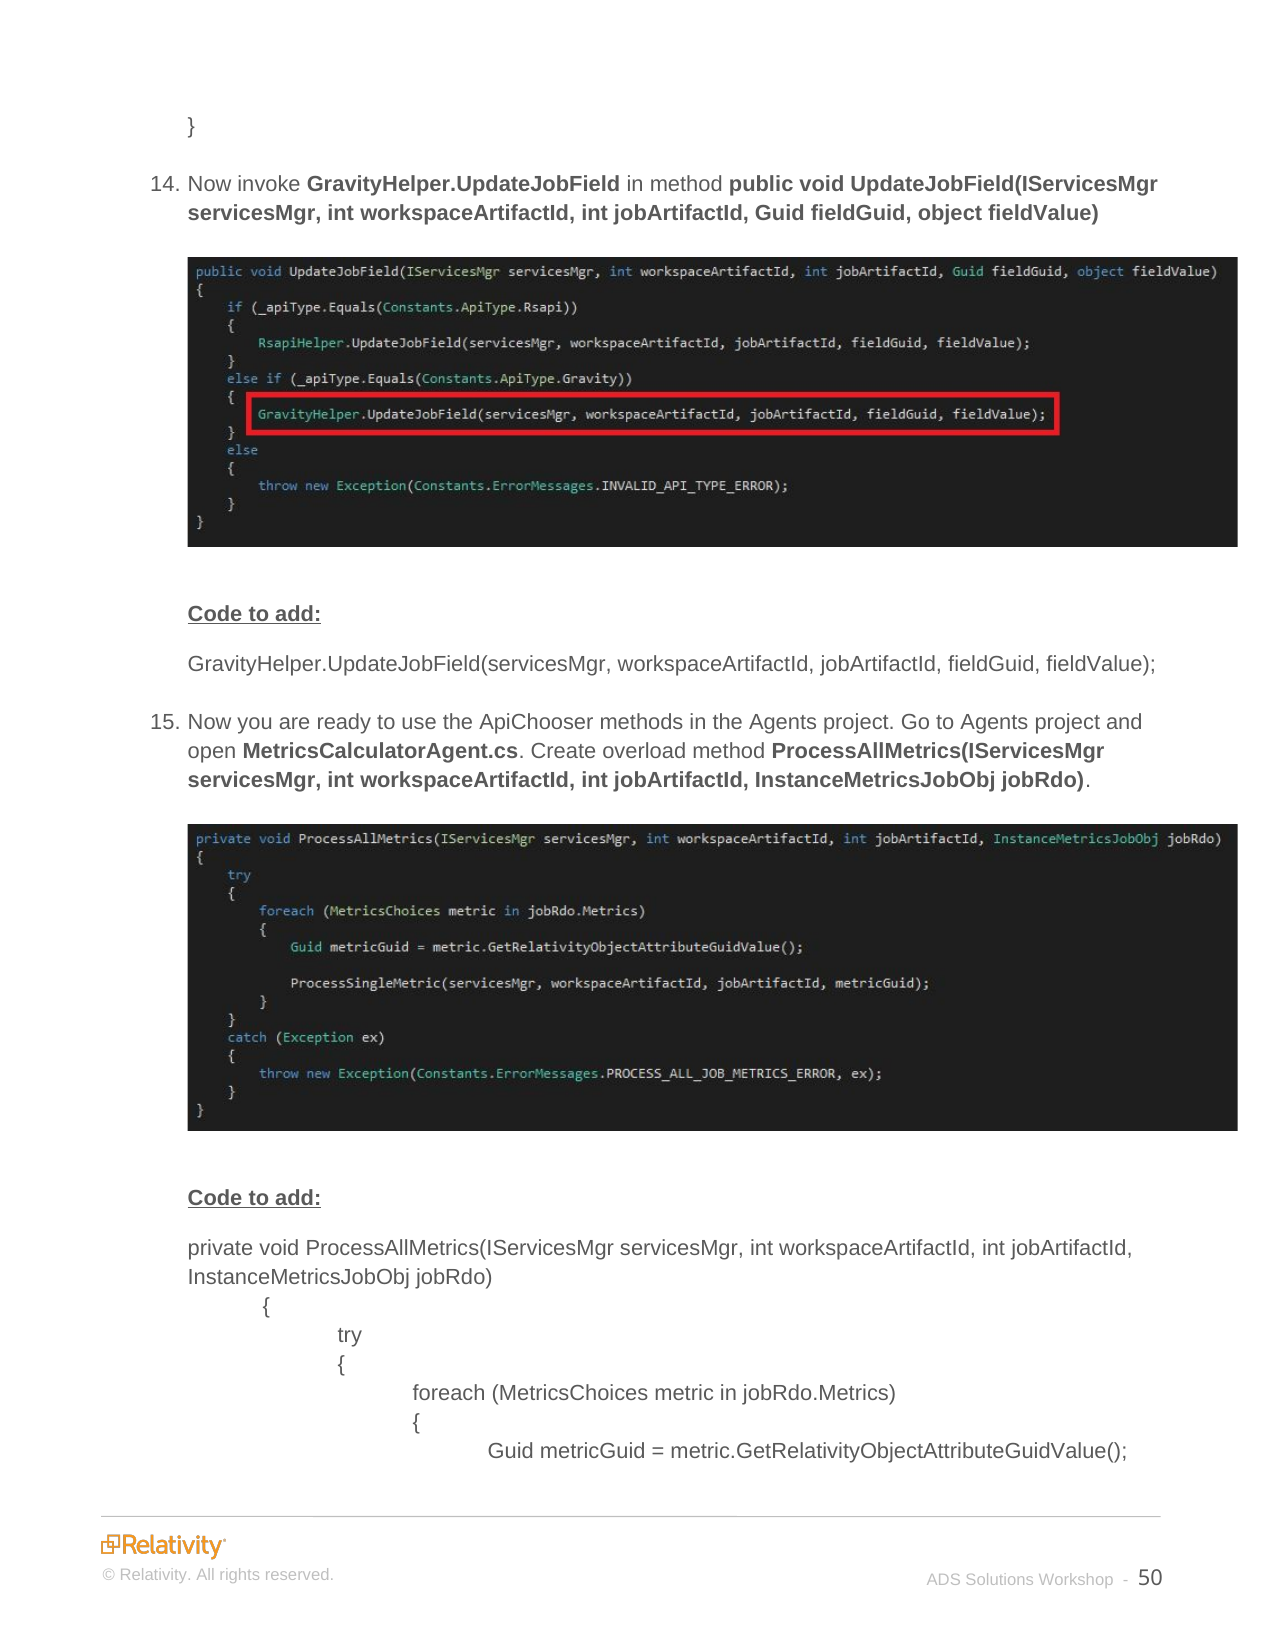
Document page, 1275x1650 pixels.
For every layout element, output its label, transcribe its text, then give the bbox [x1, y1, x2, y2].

list GravityHelper.UpdateJobField(servicesMgr, workspaceArtifactId, jobArtifactId, fieldGuid, fieldValue); [187, 651, 1162, 676]
list } [187, 112, 1162, 138]
list Now you are ready to use the ApiChooser methods in the Agents project. Go to Agents project and open MetricsCalculatorAgent.cs. Create overload method ProcessAllMetrics(IServicesMgr servicesMgr, int workspaceArtifactId, int jobArtifactId, InstanceMetricsJobObj jobRdo). [150, 709, 1162, 792]
picture [187, 824, 1238, 1131]
list Now invoke GravityHelper.UpdateJobField in method public void UpdateJobField(IServicesMgr servicesMgr, int workspaceArtifactId, int jobArtifactId, Guid fieldGuid, object fieldValue) [150, 170, 1162, 224]
list private void ProcessAllMetrics(IServicesMgr servicesMgr, int workspaceArtifactId, int jobArtifactId, InstanceMetricsJobObj jobRdo) [187, 1235, 1162, 1289]
list Guid metricGuid = metric.GetRelativityObjectAttributeGuidValue(); [187, 1438, 1162, 1463]
list try [187, 1322, 1162, 1347]
picture [100, 1534, 227, 1560]
list { [187, 1351, 1162, 1376]
text Code to add: [112, 601, 1162, 626]
list { [187, 1409, 1162, 1434]
text Code to add: [112, 1185, 1162, 1210]
picture [187, 257, 1238, 547]
list foreach (MetricsChoices metric in jobRdo.Metrics) [187, 1380, 1162, 1405]
list { [187, 1293, 1162, 1318]
